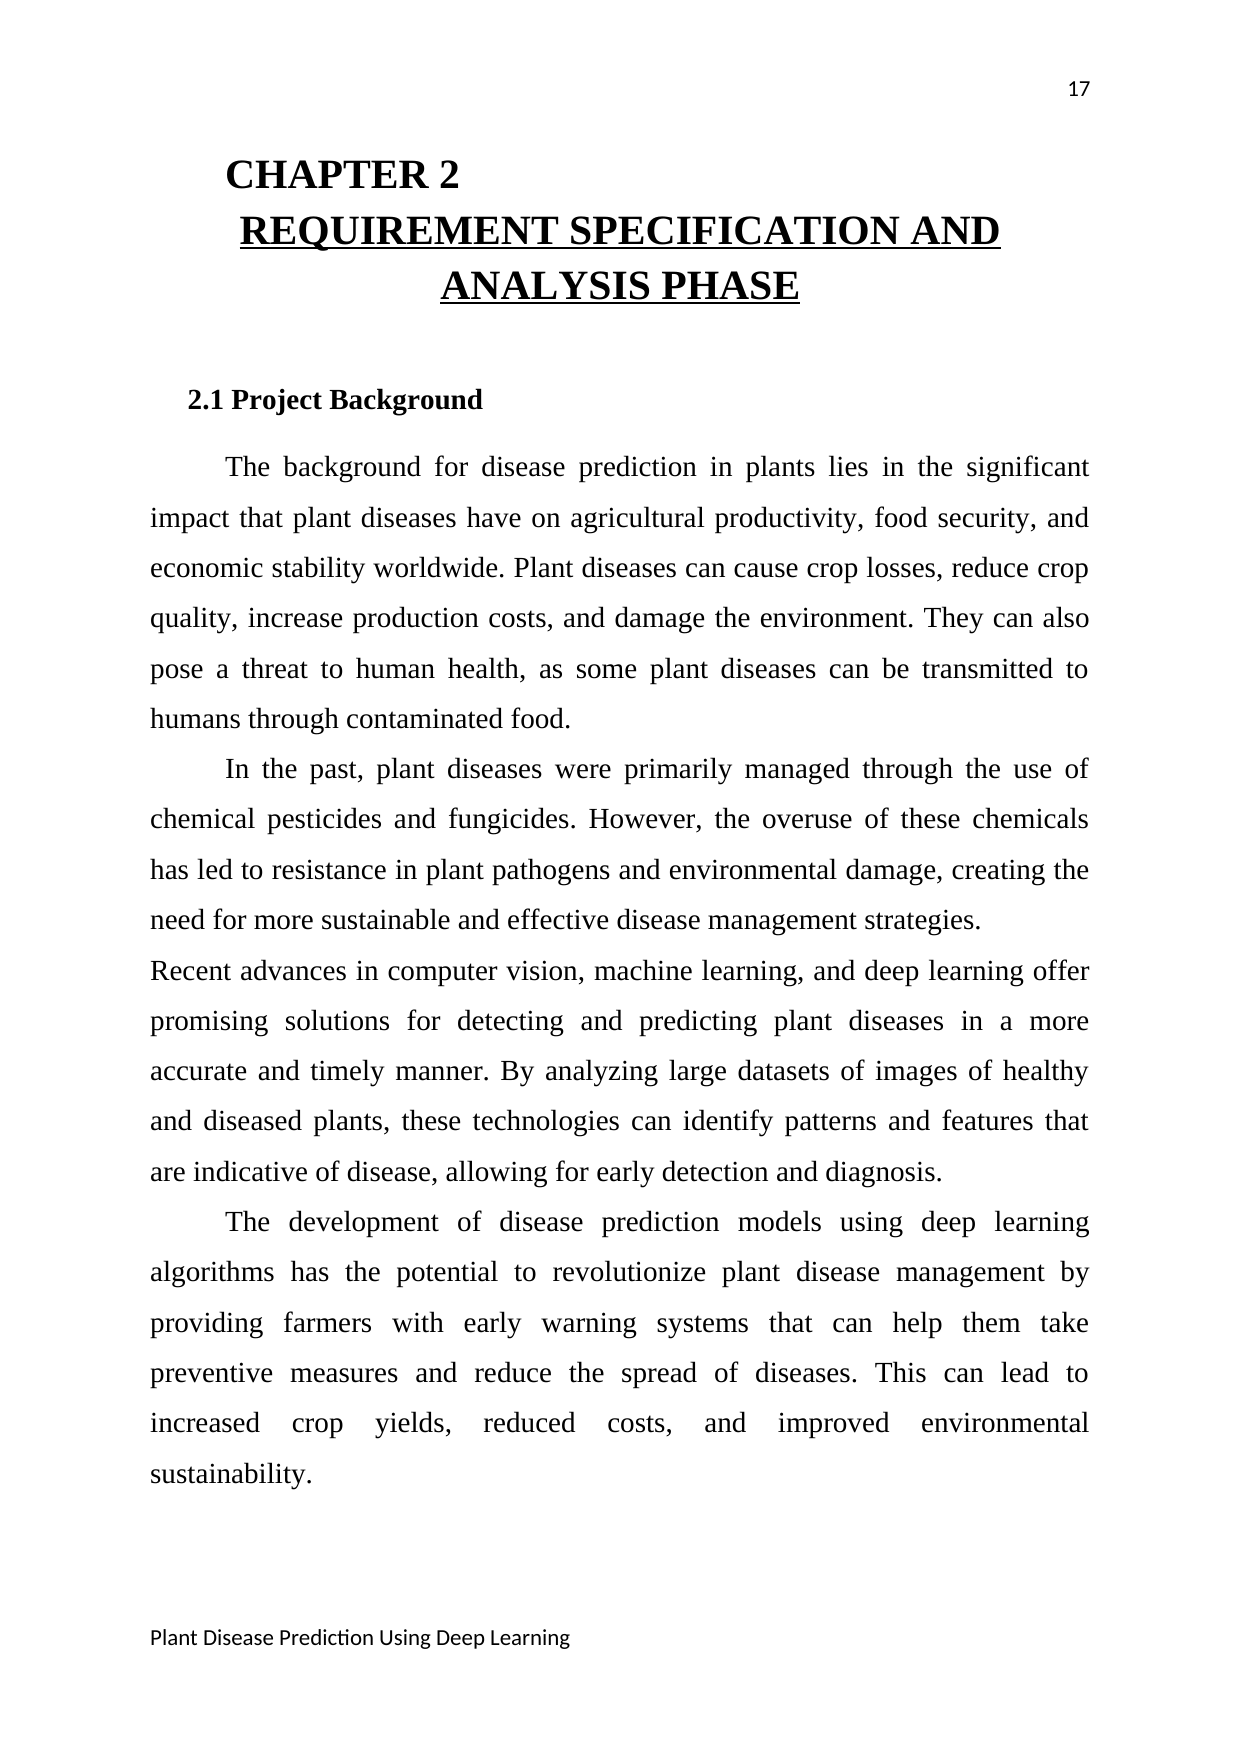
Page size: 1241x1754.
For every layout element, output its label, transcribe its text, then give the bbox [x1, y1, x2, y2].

subtitle REQUIREMENT SPECIFICATION AND ANALYSIS PHASE [150, 205, 1090, 308]
subtitle CHAPTER 2 [150, 150, 1090, 198]
subtitle The development of disease prediction models using deep learning algorithms has the potential to revolutionize plant disease management by providing farmers with early warning systems that can help them take preventive measures and reduce the spread of diseases. This can lead to increased crop yields, reduced costs, and improved environmental sustainability. [150, 1204, 1090, 1489]
subtitle In the past, plant diseases were primarily managed through the use of chemical pesticides and fungicides. However, the overuse of these chemicals has led to resistance in plant pathogens and environmental damage, creating the need for more sustainable and effective disease management strategies. [150, 751, 1090, 936]
subtitle The background for disease prediction in plants lies in the significant impact that plant diseases have on agricultural productivity, food security, and economic stability worldwide. Plant diseases can cause crop losses, reduce crop quality, increase production costs, and damage the environment. They can also pose a threat to human health, as some plant diseases can be transmitted to humans through contaminated food. [150, 449, 1090, 734]
subtitle Recent advances in computer vision, machine learning, and deep learning offer promising solutions for detecting and predicting plant diseases in a more accurate and timely manner. By analyzing large datasets of images of healthy and diseased plants, these technologies can identify patterns and features that are indicative of disease, allowing for early detection and diagnosis. [150, 953, 1090, 1187]
list Project Background [187, 382, 1090, 416]
